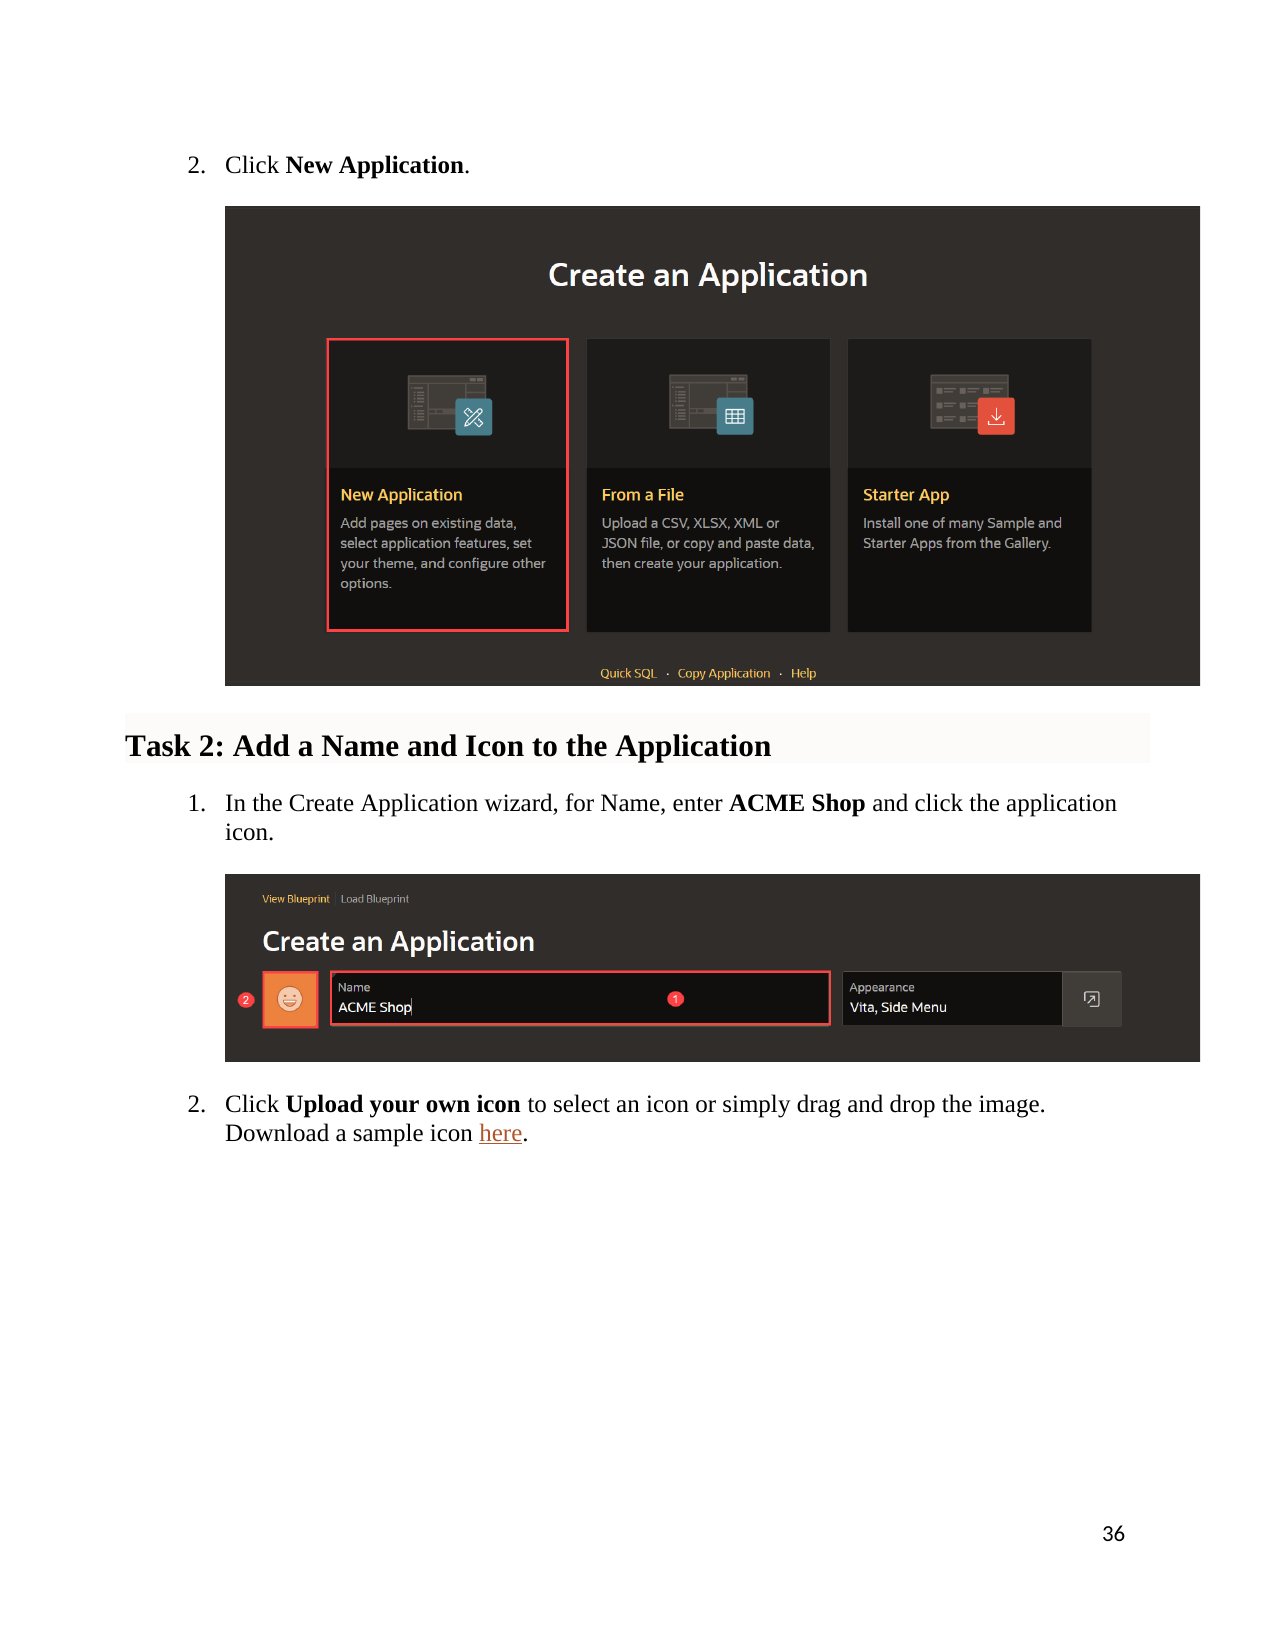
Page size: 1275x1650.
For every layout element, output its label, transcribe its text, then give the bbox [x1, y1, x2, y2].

list In the Create Application wizard, for Name, enter ACME Shop and click the application icon. [187, 788, 1125, 846]
picture [225, 206, 1200, 686]
picture [225, 874, 1200, 1062]
list Click Upload your own icon to select an icon or simply drag and drop the image. Download a sample icon here. [187, 1089, 1125, 1147]
list Click New Application. [187, 150, 1125, 179]
text Task 2: Add a Name and Icon to the Application [125, 713, 1150, 763]
